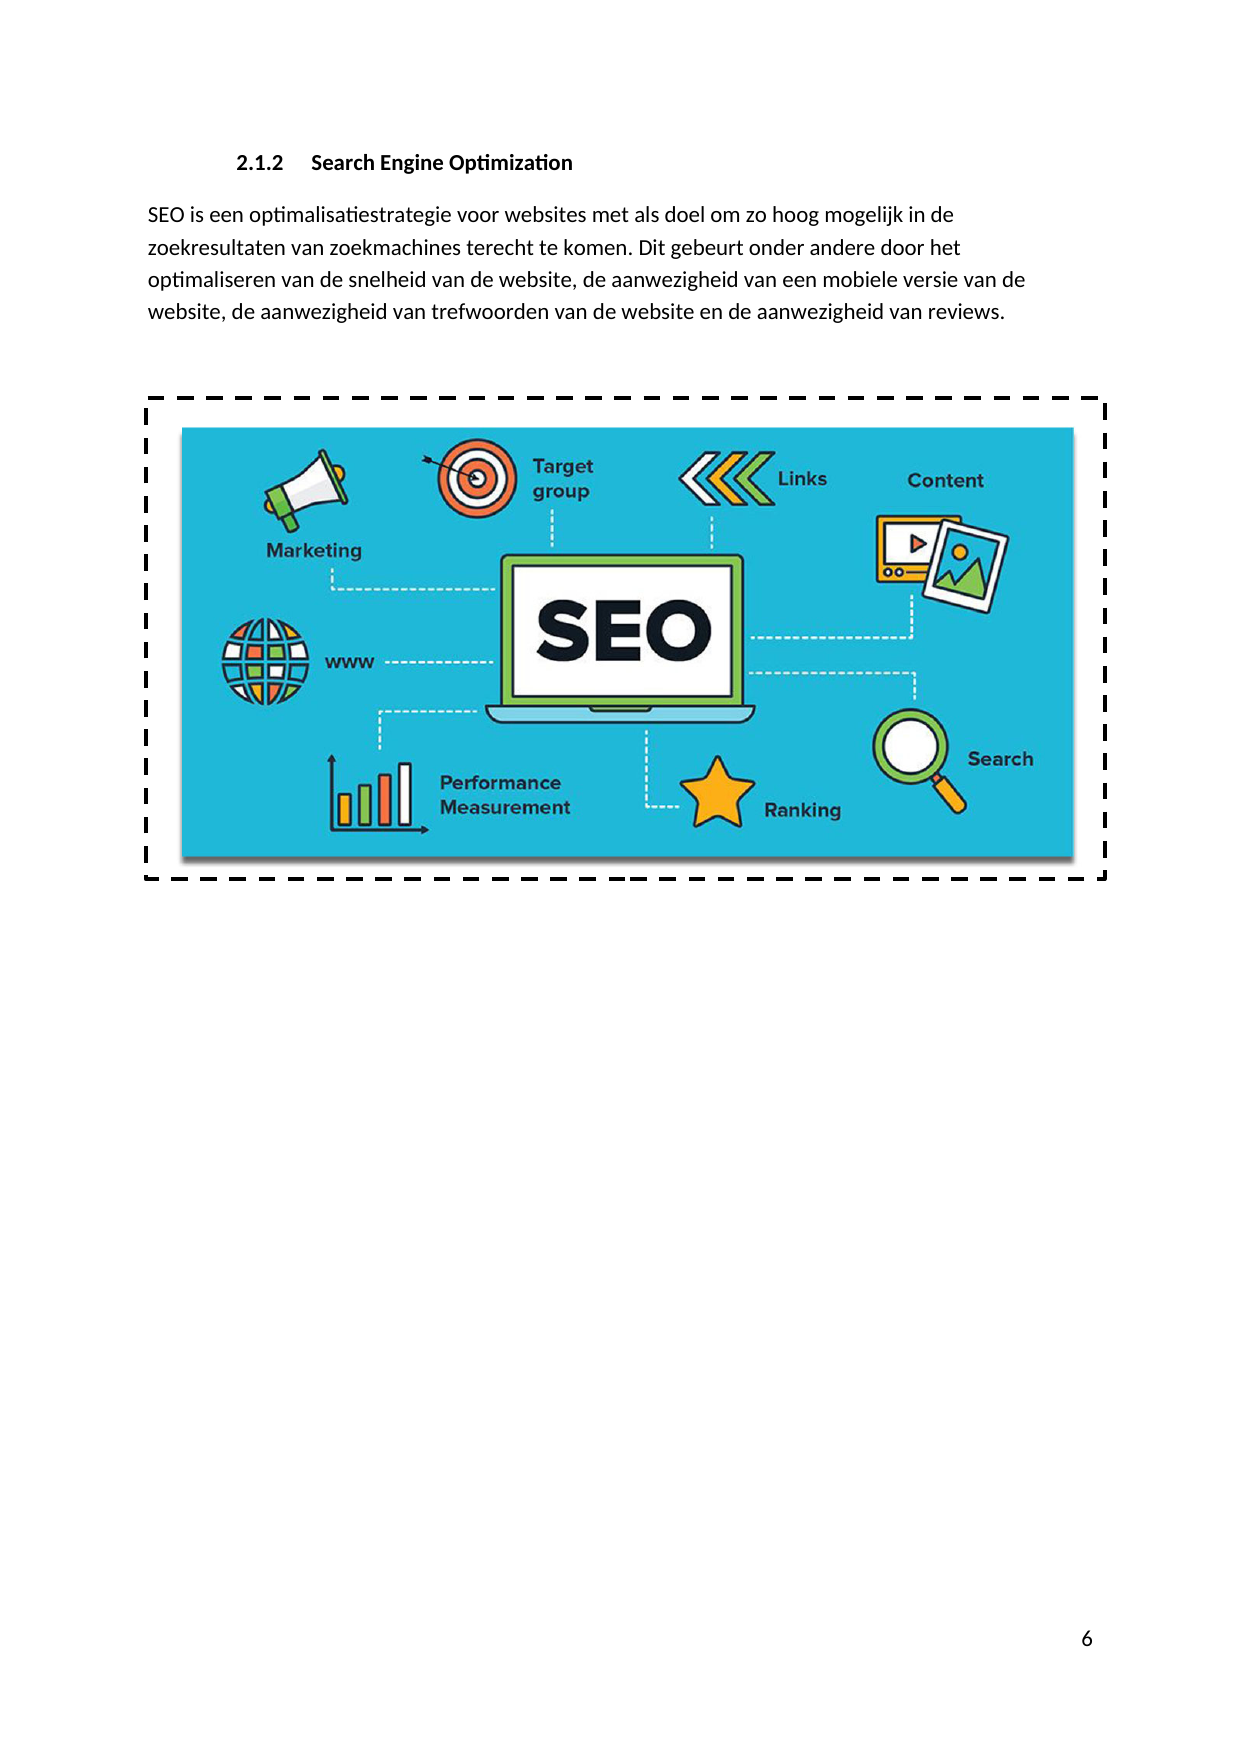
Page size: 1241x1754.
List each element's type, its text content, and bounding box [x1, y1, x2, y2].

subtitle Search Engine Optimization [236, 148, 1093, 176]
text SEO is een optimalisatiestrategie voor websites met als doel om zo hoog mogelijk in de zoekresultaten van zoekmachines terecht te komen. Dit gebeurt onder andere door het optimaliseren van de snelheid van de website, de aanwezigheid van een mobiele versie van de website, de aanwezigheid van trefwoorden van de website en de aanwezigheid van reviews. [148, 201, 1093, 325]
picture [163, 407, 1088, 870]
